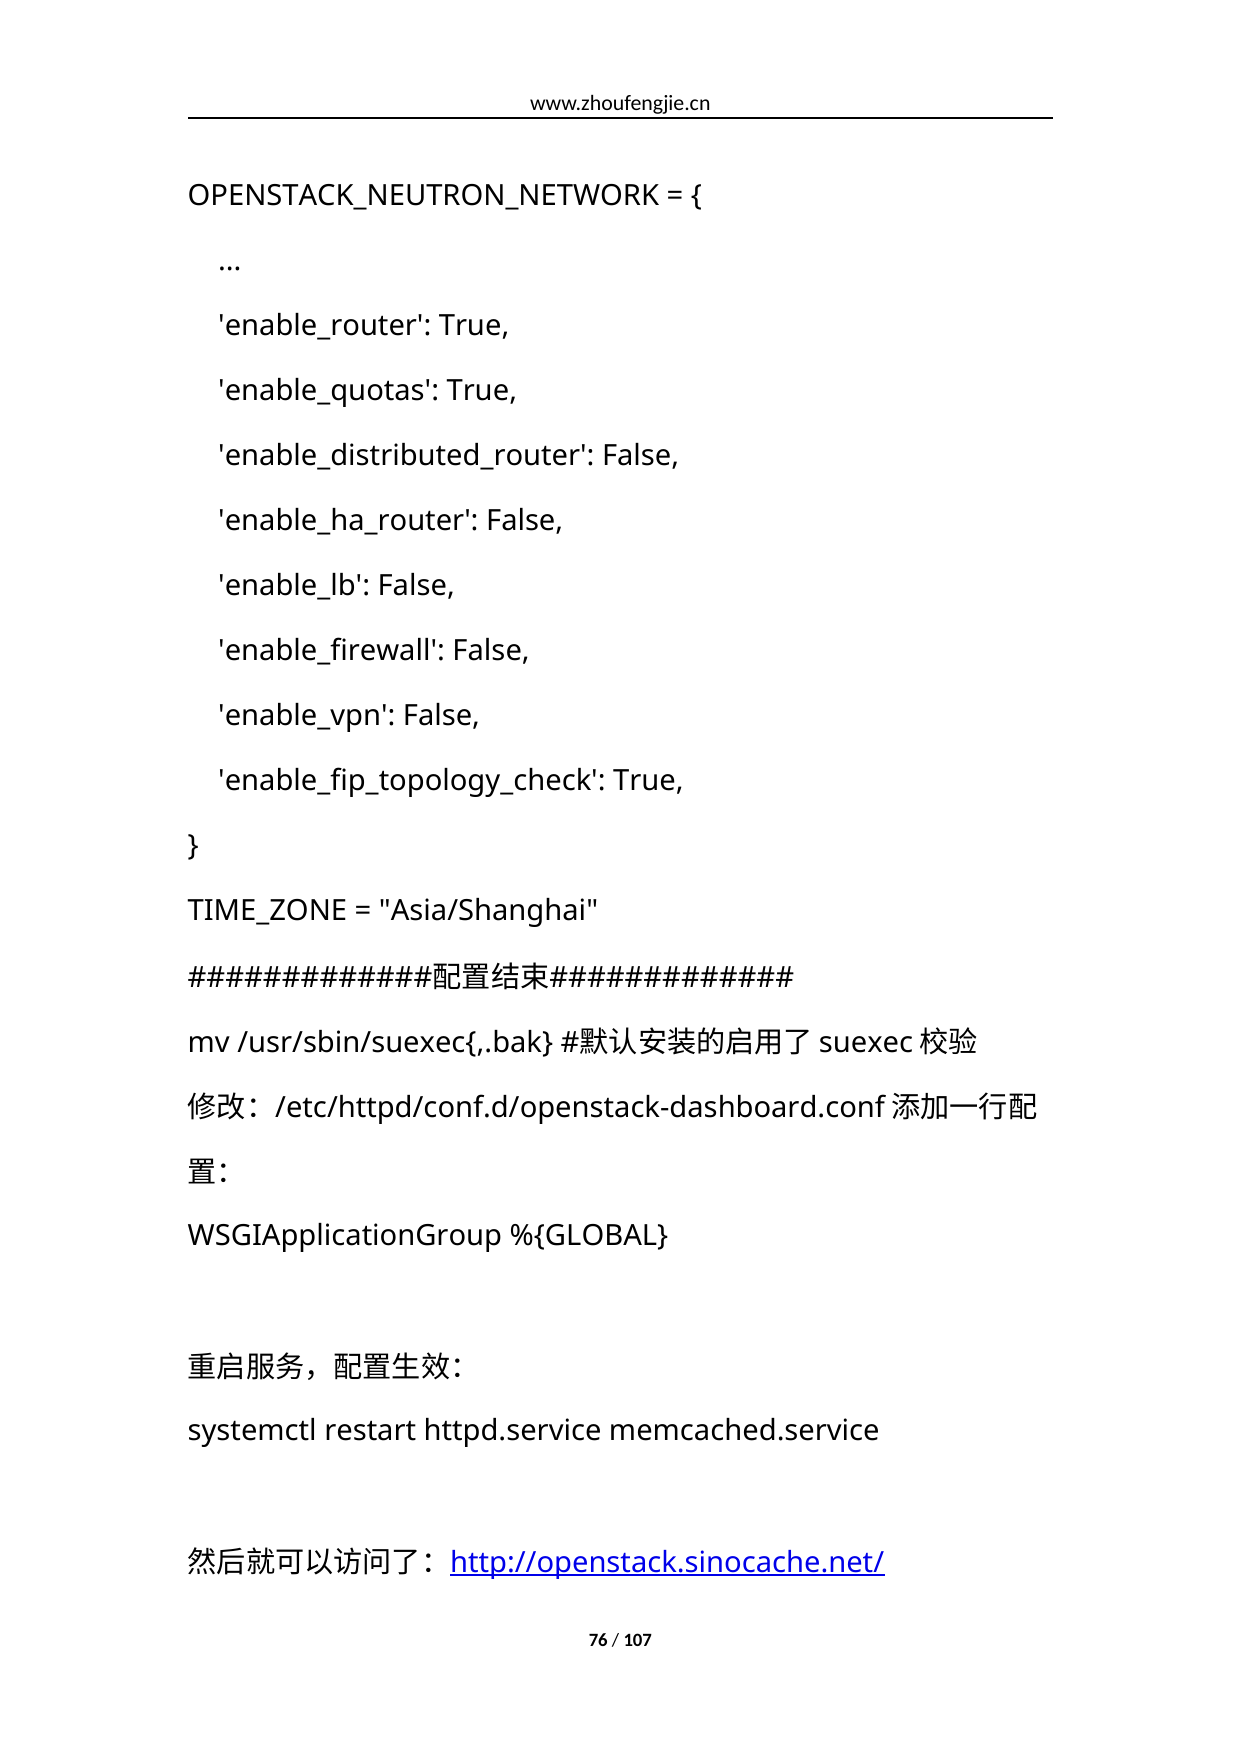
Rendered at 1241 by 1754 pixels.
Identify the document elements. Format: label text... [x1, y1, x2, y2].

text 重启服务，配置生效： [187, 1332, 1053, 1397]
text 'enable_ha_router': False, [187, 487, 1053, 552]
text 'enable_router': True, [187, 292, 1053, 357]
text 'enable_fip_topology_check': True, [187, 747, 1053, 812]
text 修改：/etc/httpd/conf.d/openstack-dashboard.conf添加一行配置： [187, 1072, 1053, 1202]
text systemctl restart httpd.service memcached.service [187, 1397, 1053, 1462]
text 然后就可以访问了：http://openstack.sinocache.net/ [187, 1527, 1053, 1592]
text 'enable_vpn': False, [187, 682, 1053, 747]
text mv /usr/sbin/suexec{,.bak} #默认安装的启用了suexec校验 [187, 1007, 1053, 1072]
text 'enable_quotas': True, [187, 357, 1053, 422]
text 'enable_distributed_router': False, [187, 422, 1053, 487]
text 'enable_lb': False, [187, 552, 1053, 617]
text TIME_ZONE = "Asia/Shanghai" [187, 877, 1053, 942]
text ... [187, 227, 1053, 292]
text OPENSTACK_NEUTRON_NETWORK = { [187, 162, 1053, 227]
text 'enable_firewall': False, [187, 617, 1053, 682]
text #############配置结束############# [187, 942, 1053, 1007]
text } [187, 812, 1053, 877]
text WSGIApplicationGroup %{GLOBAL} [187, 1202, 1053, 1267]
